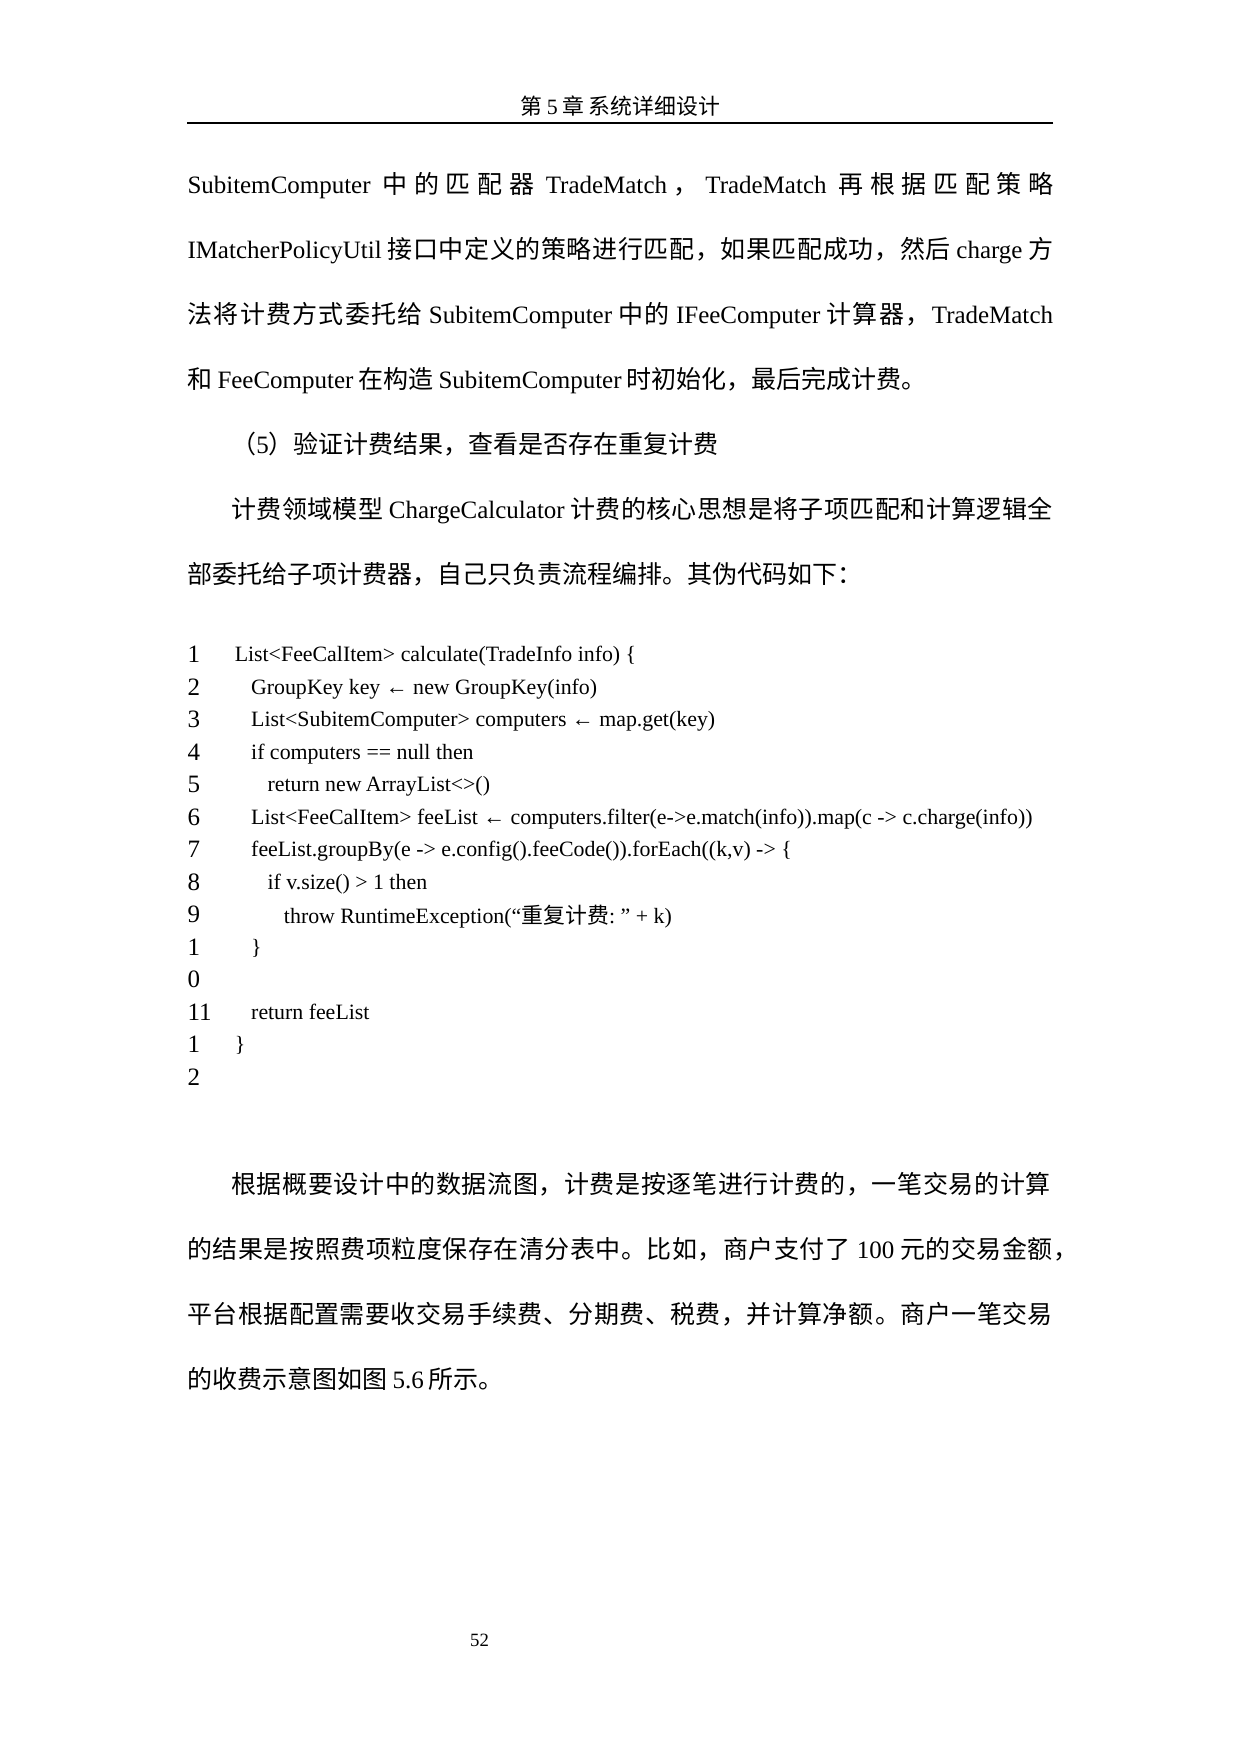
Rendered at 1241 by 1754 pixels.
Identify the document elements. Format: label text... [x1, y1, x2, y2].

table_cell List<FeeCalItem> feeList ← computers.filter(e->e.match(info)).map(c -> c.charge(info)) [223, 800, 1147, 832]
table_cell return feeList [223, 995, 1147, 1027]
table_cell throw RuntimeException(“重复计费: ” + k) [223, 898, 1147, 930]
table_cell if v.size() > 1 then [223, 865, 1147, 897]
table_header 1 [176, 638, 223, 670]
list 计费领域模型ChargeCalculator计费的核心思想是将子项匹配和计算逻辑全部委托给子项计费器，自己只负责流程编排。其伪代码如下： [187, 475, 1053, 605]
table_header List<FeeCalItem> calculate(TradeInfo info) { [223, 638, 1147, 670]
table_cell if computers == null then [223, 735, 1147, 767]
table_cell 8 [176, 865, 223, 897]
table_cell 11 [176, 995, 223, 1027]
table_cell 12 [176, 1028, 223, 1092]
table_cell 5 [176, 768, 223, 800]
list 验证计费结果，查看是否存在重复计费 [187, 410, 1053, 475]
table_cell 2 [176, 670, 223, 702]
table_cell } [223, 1028, 1147, 1092]
text 根据概要设计中的数据流图，计费是按逐笔进行计费的，一笔交易的计算的结果是按照费项粒度保存在清分表中。比如，商户支付了100元的交易金额，平台根据配置需要收交易手续费、分期费、税费，并计算净额。商户一笔交易的收费示意图如图5.6所示。 [187, 1150, 1053, 1410]
table_cell List<SubitemComputer> computers ← map.get(key) [223, 703, 1147, 735]
table_cell return new ArrayList<>() [223, 768, 1147, 800]
table_cell 7 [176, 833, 223, 865]
table_cell 3 [176, 703, 223, 735]
table_cell GroupKey key ← new GroupKey(info) [223, 670, 1147, 702]
table_cell 9 [176, 898, 223, 930]
table_cell 4 [176, 735, 223, 767]
table_cell } [223, 930, 1147, 995]
table_cell 10 [176, 930, 223, 995]
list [187, 150, 1053, 410]
table_cell feeList.groupBy(e -> e.config().feeCode()).forEach((k,v) -> { [223, 833, 1147, 865]
table_cell 6 [176, 800, 223, 832]
